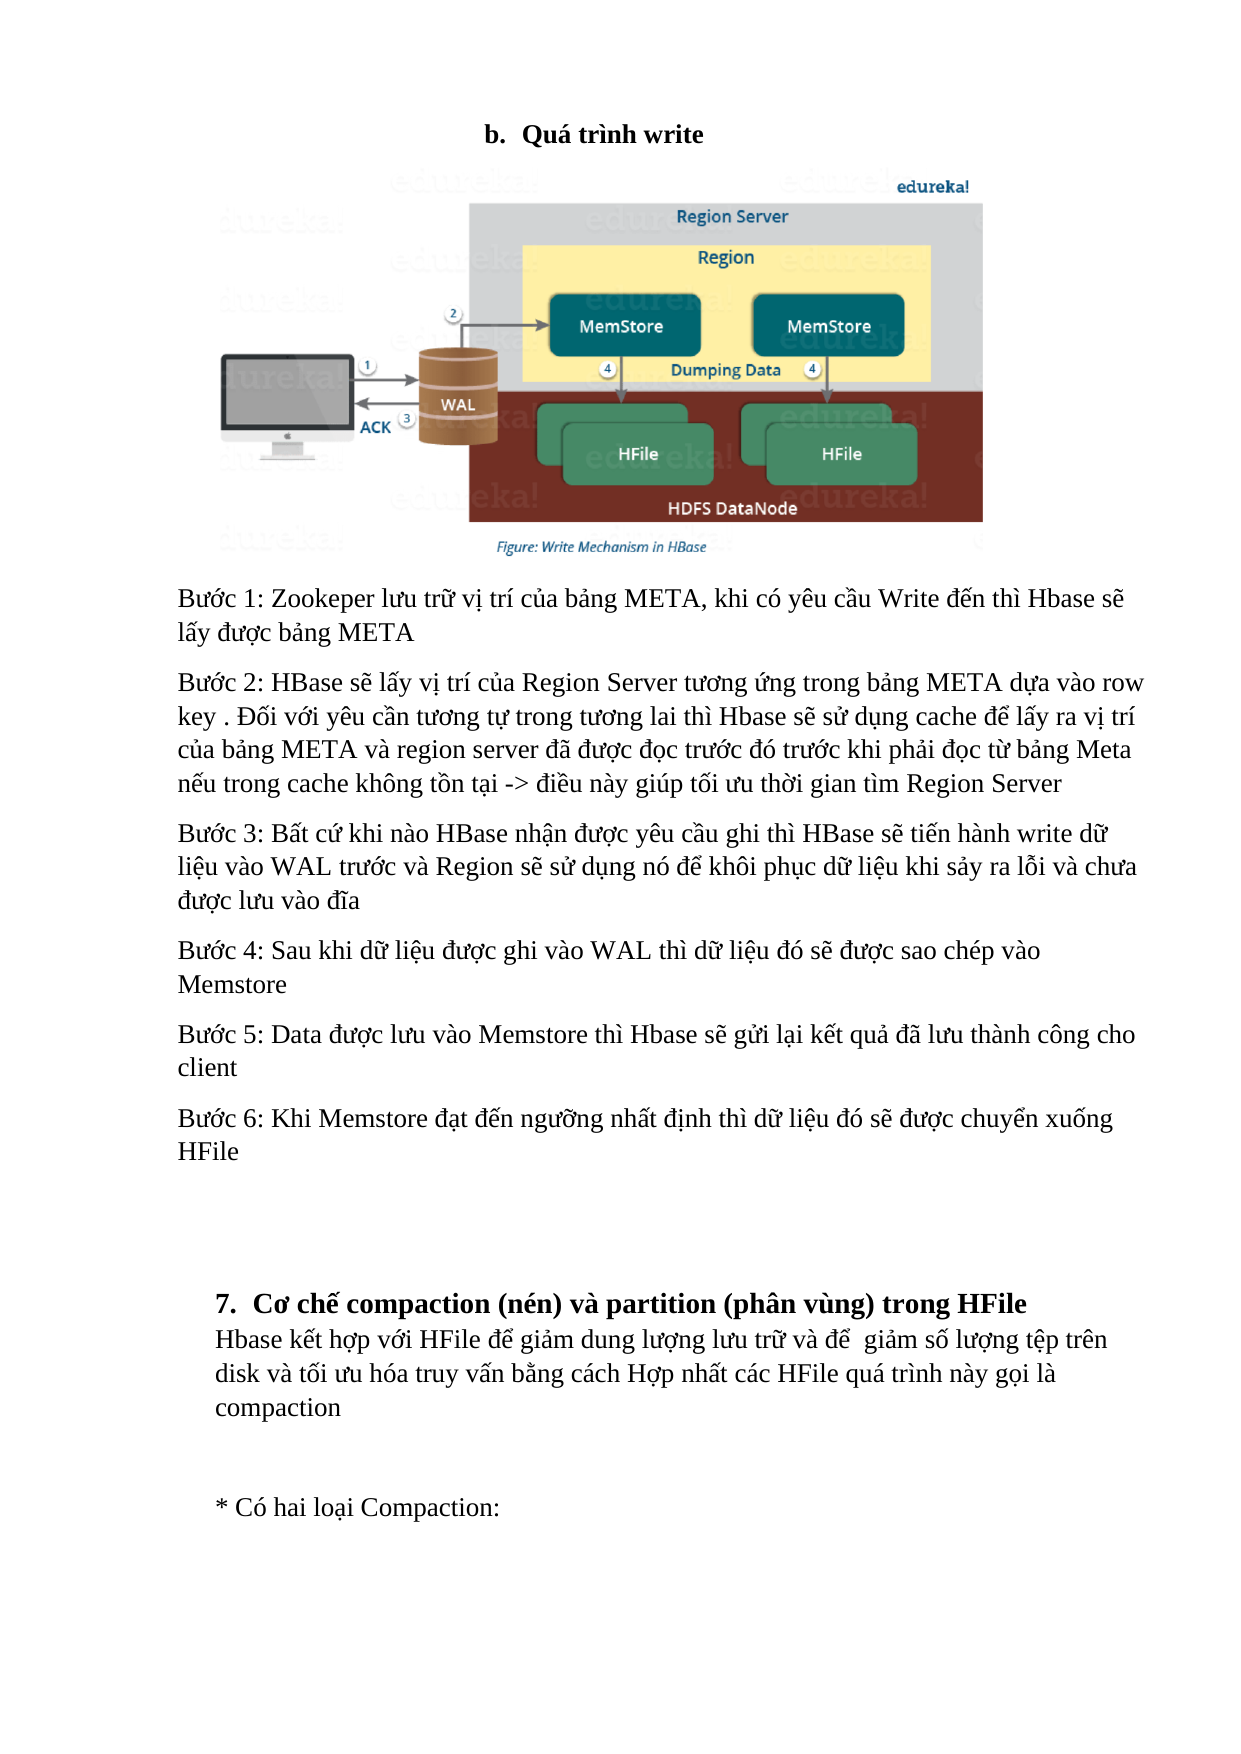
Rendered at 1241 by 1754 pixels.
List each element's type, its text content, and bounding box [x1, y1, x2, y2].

picture [177, 151, 1041, 564]
text * Có hai loại Compaction: [215, 1491, 1152, 1522]
text Bước 4: Sau khi dữ liệu được ghi vào WAL thì dữ liệu đó sẽ được sao chép vào Memstore [177, 934, 1152, 999]
text Hbase kết hợp với HFile để giảm dung lượng lưu trữ và để giảm số lượng tệp trên disk và tối ưu hóa truy vấn bằng cách Hợp nhất các HFile quá trình này gọi là compaction [215, 1324, 1152, 1422]
subtitle Quá trình write [484, 118, 1152, 149]
subtitle Cơ chế compaction (nén) và partition (phân vùng) trong HFile [215, 1286, 1152, 1319]
text Bước 3: Bất cứ khi nào HBase nhận được yêu cầu ghi thì HBase sẽ tiến hành write dữ liệu vào WAL trước và Region sẽ sử dụng nó để khôi phục dữ liệu khi sảy ra lỗi và chưa được lưu vào đĩa [177, 817, 1152, 915]
text Bước 6: Khi Memstore đạt đến ngưỡng nhất định thì dữ liệu đó sẽ được chuyển xuống HFile [177, 1102, 1152, 1166]
text Bước 2: HBase sẽ lấy vị trí của Region Server tương ứng trong bảng META dựa vào row key . Đối với yêu cần tương tự trong tương lai thì Hbase sẽ sử dụng cache để lấy ra vị trí của bảng META và region server đã được đọc trước đó trước khi phải đọc từ bảng Meta nếu trong cache không tồn tại -> điều này giúp tối ưu thời gian tìm Region Server [177, 666, 1152, 798]
text Bước 1: Zookeper lưu trữ vị trí của bảng META, khi có yêu cầu Write đến thì Hbase sẽ lấy được bảng META [177, 582, 1152, 647]
text Bước 5: Data được lưu vào Memstore thì Hbase sẽ gửi lại kết quả đã lưu thành công cho client [177, 1018, 1152, 1083]
